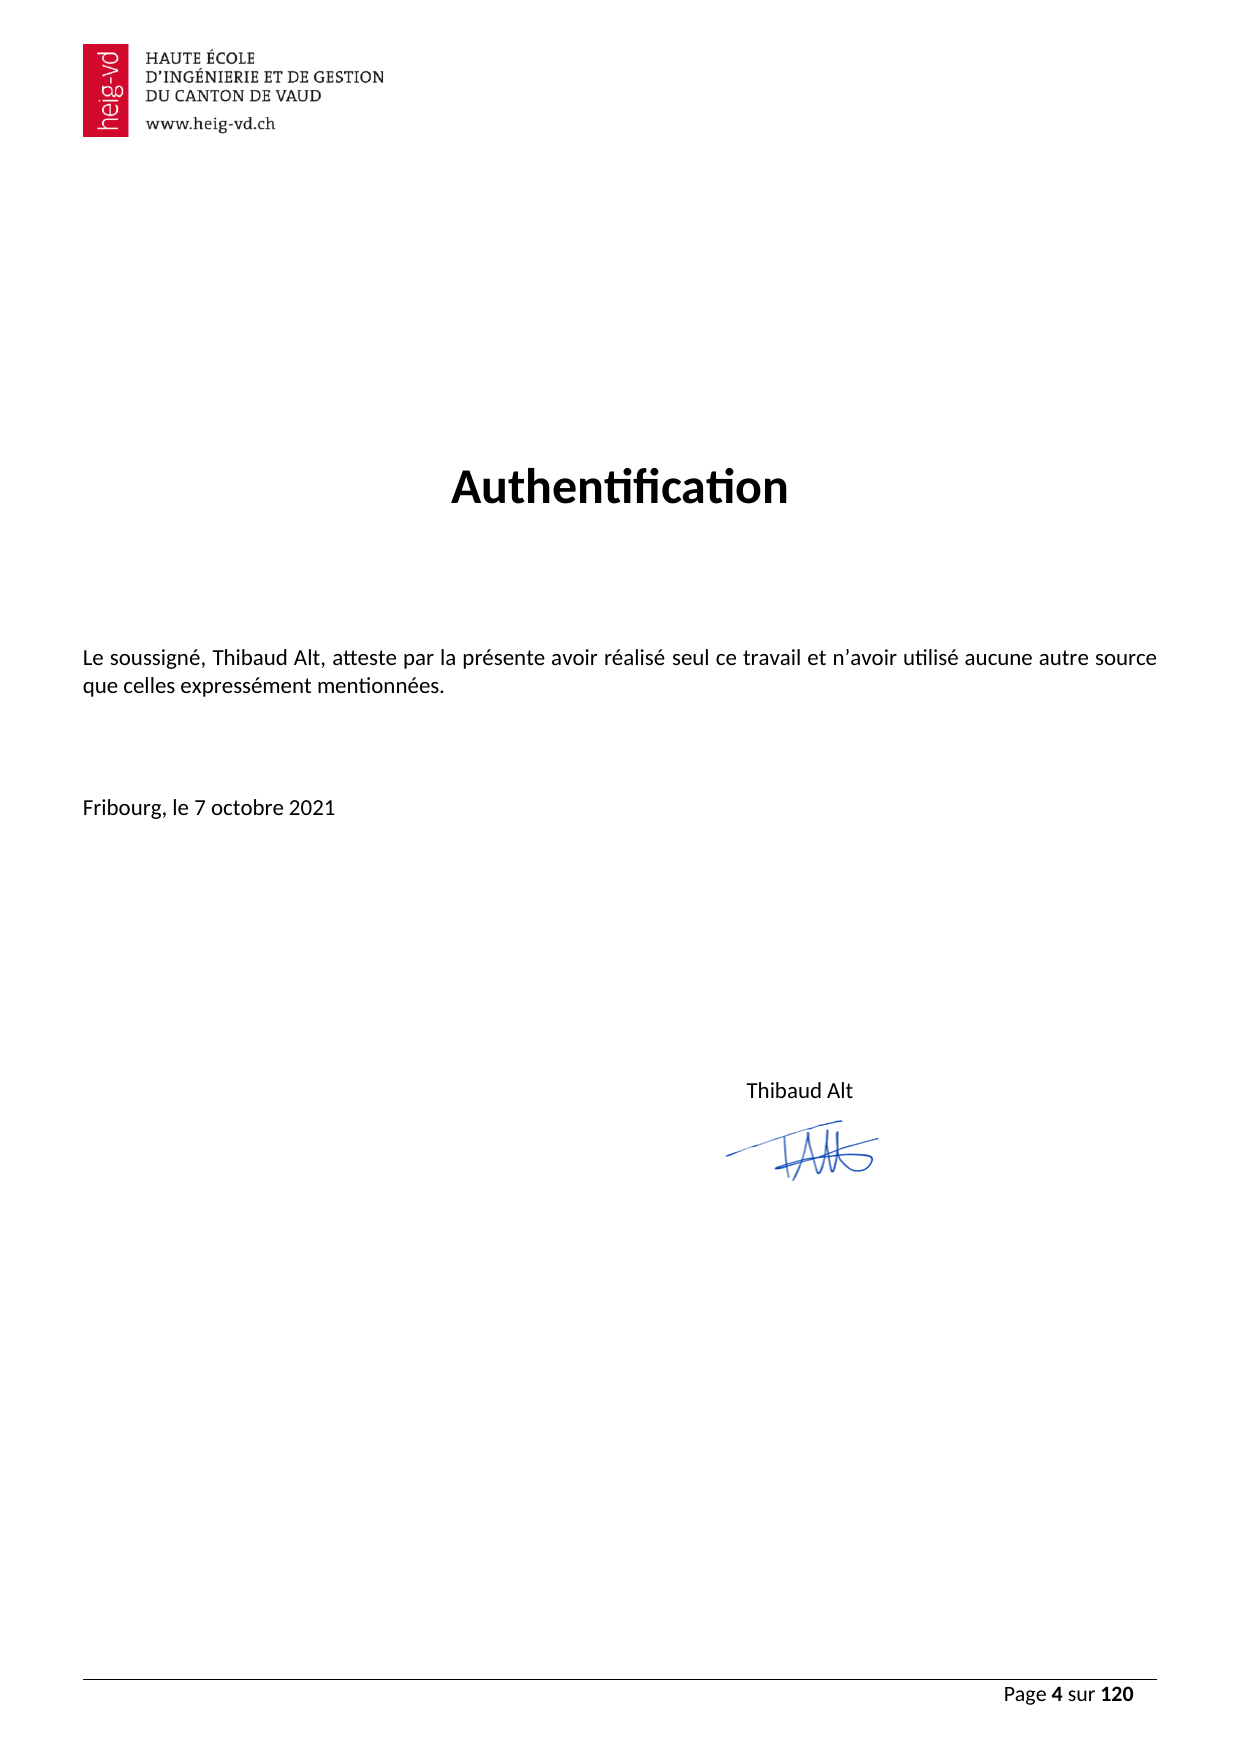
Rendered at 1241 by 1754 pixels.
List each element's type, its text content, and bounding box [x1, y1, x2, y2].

text , , atteste par la présente avoir réalisé ce travail et n’avoir utilisé aucune autre source que celles expressément mentionnées. [83, 643, 1157, 699]
text , le [83, 793, 1157, 821]
picture [83, 44, 384, 137]
text Authentification [83, 455, 1157, 516]
picture [724, 1118, 880, 1183]
